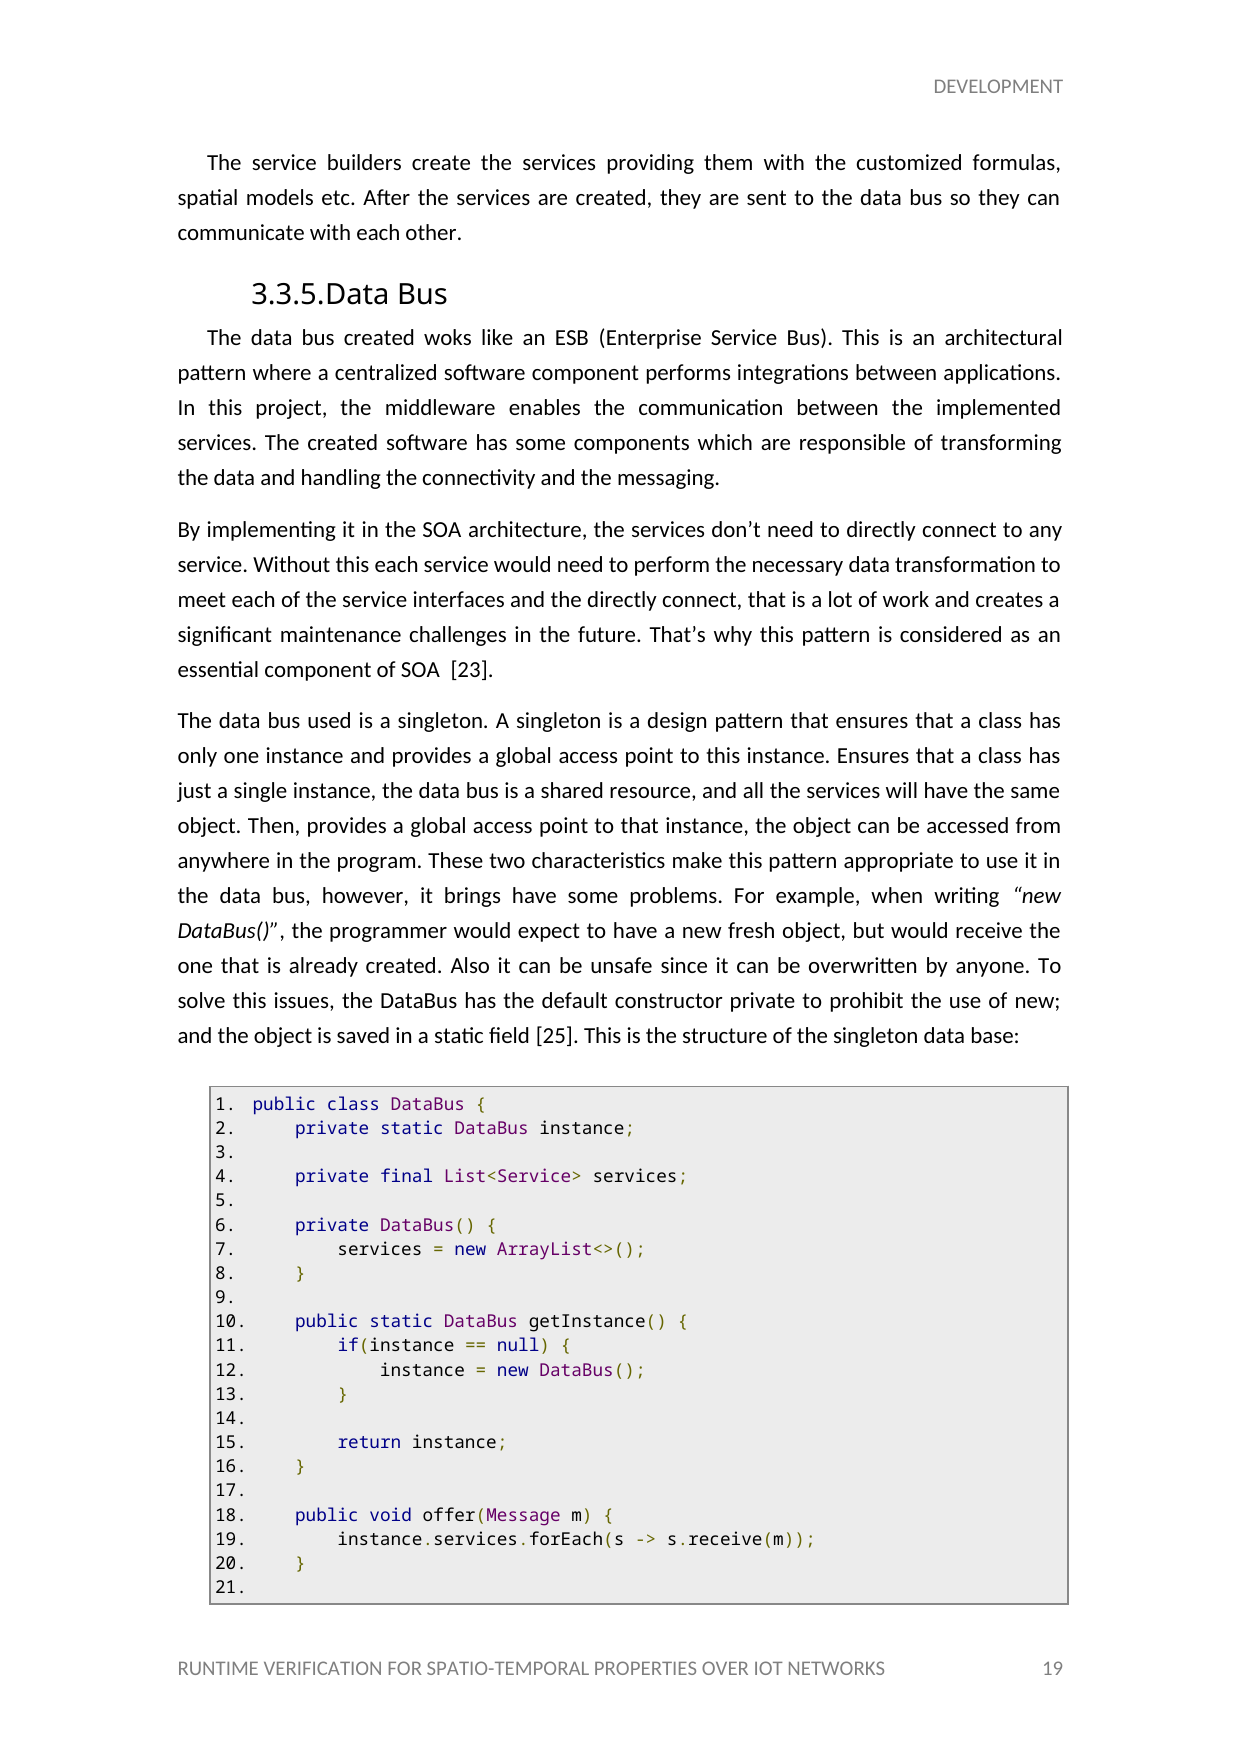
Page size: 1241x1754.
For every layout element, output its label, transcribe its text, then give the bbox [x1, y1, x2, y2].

list services = new ArrayList<>(); [211, 1231, 1067, 1255]
list instance.services.forEach(s -> s.receive(m)); [211, 1521, 1067, 1545]
list private final List<Service> services; [211, 1158, 1067, 1182]
list instance = new DataBus(); [211, 1351, 1067, 1376]
list } [211, 1376, 1067, 1400]
list public static DataBus getInstance() { [211, 1303, 1067, 1327]
list private DataBus() { [211, 1206, 1067, 1231]
list } [211, 1448, 1067, 1472]
text By implementing it in the SOA architecture, the services don’t need to directly connect to any service. Without this each service would need to perform the necessary data transformation to meet each of the service interfaces and the directly connect, that is a lot of work and creates a significant maintenance challenges in the future. That’s why this pattern is considered as an essential component of SOA . [177, 515, 1063, 683]
text The data bus created woks like an ESB (Enterprise Service Bus). This is an architectural pattern where a centralized software component performs integrations between applications. In this project, the middleware enables the communication between the implemented services. The created software has some components which are responsible of transforming the data and handling the connectivity and the messaging. [177, 323, 1063, 491]
list if(instance == null) { [211, 1327, 1067, 1351]
list public void offer(Message m) { [211, 1496, 1067, 1521]
text The data bus used is a singleton. A singleton is a design pattern that ensures that a class has only one instance and provides a global access point to this instance. Ensures that a class has just a single instance, the data bus is a shared resource, and all the services will have the same object. Then, provides a global access point to that instance, the object can be accessed from anywhere in the program. These two characteristics make this pattern appropriate to use it in the data bus, however, it brings have some problems. For example, when writing “new DataBus()”, the programmer would expect to have a new fresh object, but would receive the one that is already created. Also it can be unsafe since it can be overwritten by anyone. To solve this issues, the DataBus has the default constructor private to prohibit the use of new; and the object is saved in a static field. This is the structure of the singleton data base: [177, 706, 1063, 1049]
text The service builders create the services providing them with the customized formulas, spatial models etc. After the services are created, they are sent to the data bus so they can communicate with each other. [177, 148, 1063, 246]
list private static DataBus instance; [211, 1110, 1067, 1134]
subtitle Data Bus [251, 273, 1063, 313]
list } [211, 1545, 1067, 1569]
list public class DataBus { [211, 1087, 1067, 1110]
list } [211, 1255, 1067, 1279]
list return instance; [211, 1424, 1067, 1448]
